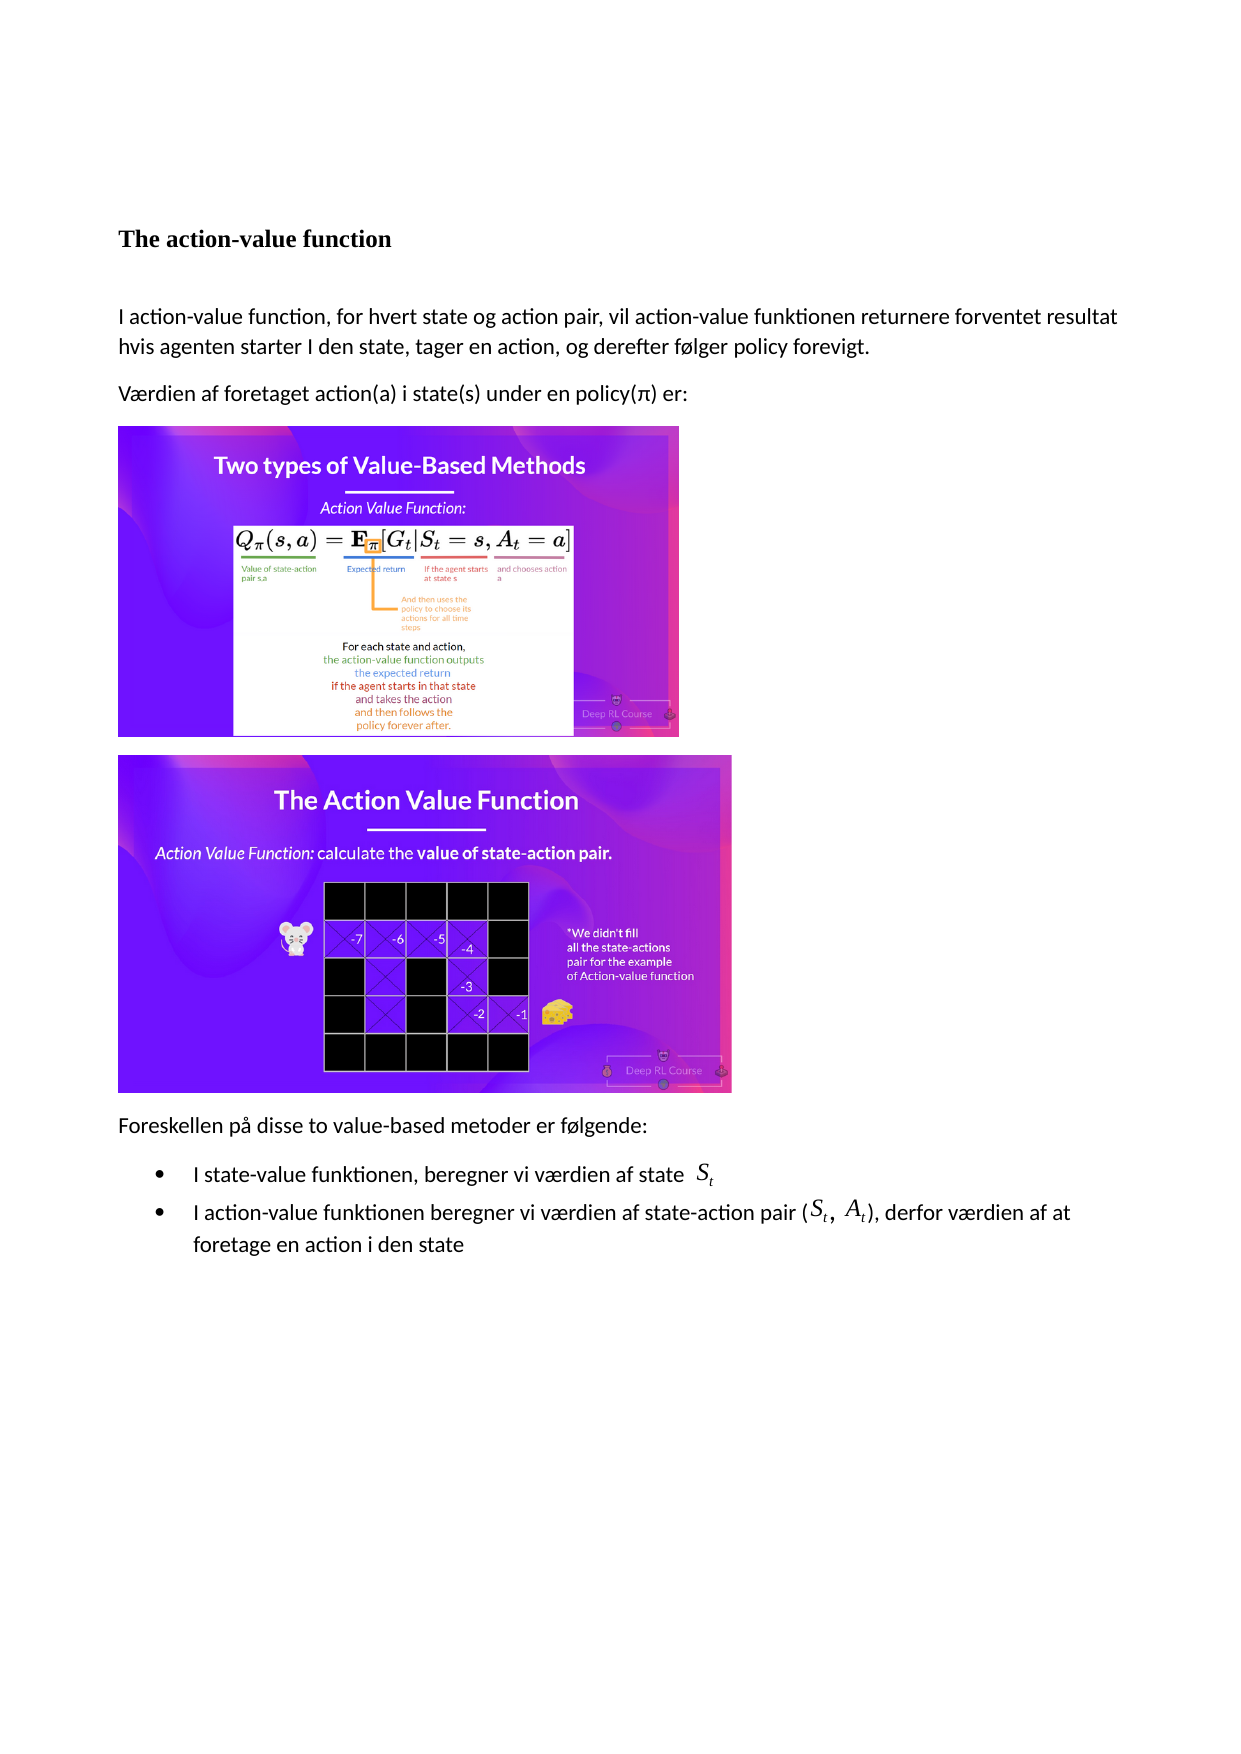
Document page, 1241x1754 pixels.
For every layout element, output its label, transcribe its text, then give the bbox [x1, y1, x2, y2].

subtitle The action-value function [118, 224, 1122, 253]
picture [118, 426, 679, 737]
list I action-value funktionen beregner vi værdien af state-action pair (, ), derfor værdien af at foretage en action i den state [156, 1192, 1122, 1258]
list I state-value funktionen, beregner vi værdien af state [156, 1158, 1122, 1190]
picture [118, 755, 732, 1093]
text Foreskellen på disse to value-based metoder er følgende: [118, 1112, 1122, 1139]
text Værdien af foretaget action(a) i state(s) under en policy(π) er: [118, 379, 1122, 407]
text I action-value function, for hvert state og action pair, vil action-value funktionen returnere forventet resultat hvis agenten starter I den state, tager en action, og derefter følger policy forevigt. [118, 302, 1122, 360]
